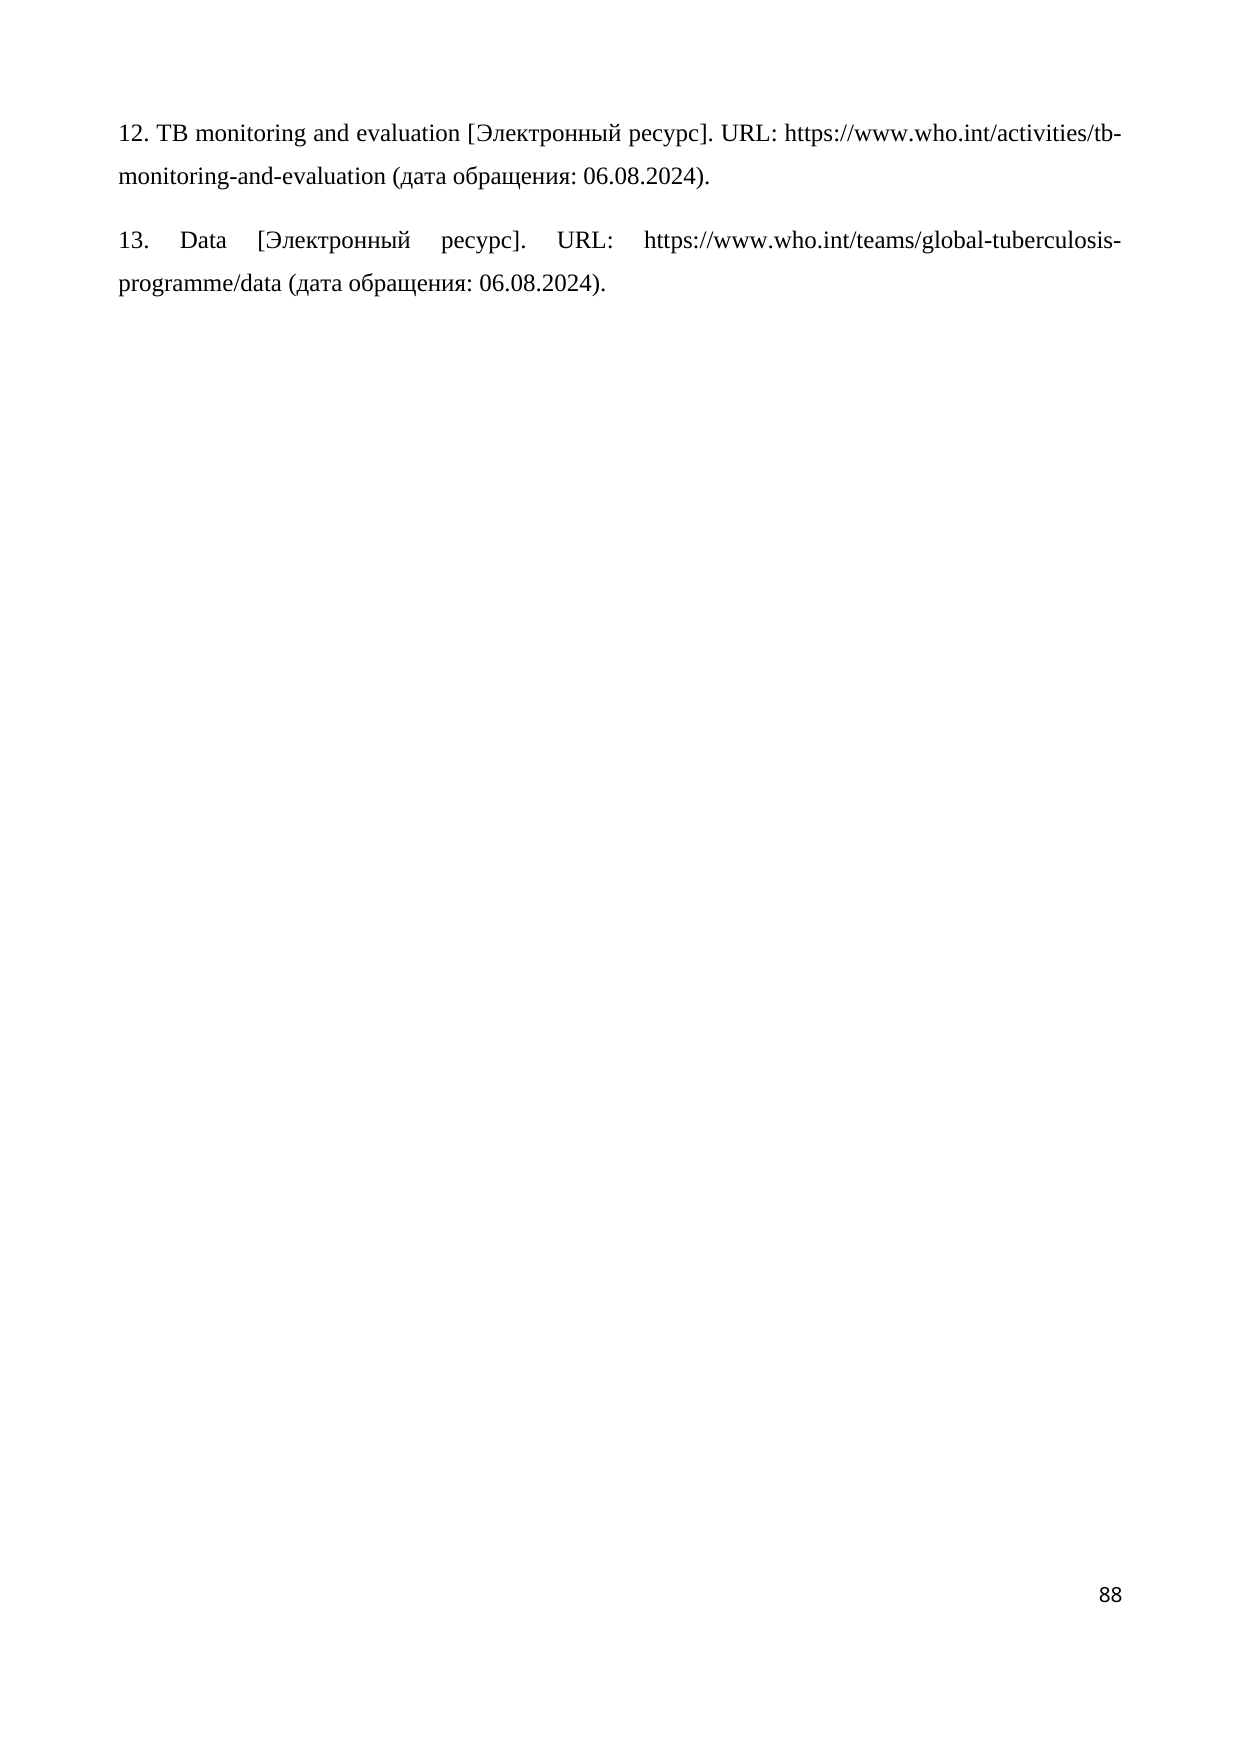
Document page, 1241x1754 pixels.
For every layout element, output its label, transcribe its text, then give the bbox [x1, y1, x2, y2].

text 12. TB monitoring and evaluation [Электронный ресурс]. URL: https://www.who.int/activities/tb-monitoring-and-evaluation (дата обращения: 06.08.2024). [118, 118, 1122, 190]
text 13. Data [Электронный ресурс]. URL: https://www.who.int/teams/global-tuberculosis-programme/data (дата обращения: 06.08.2024). [118, 225, 1122, 297]
